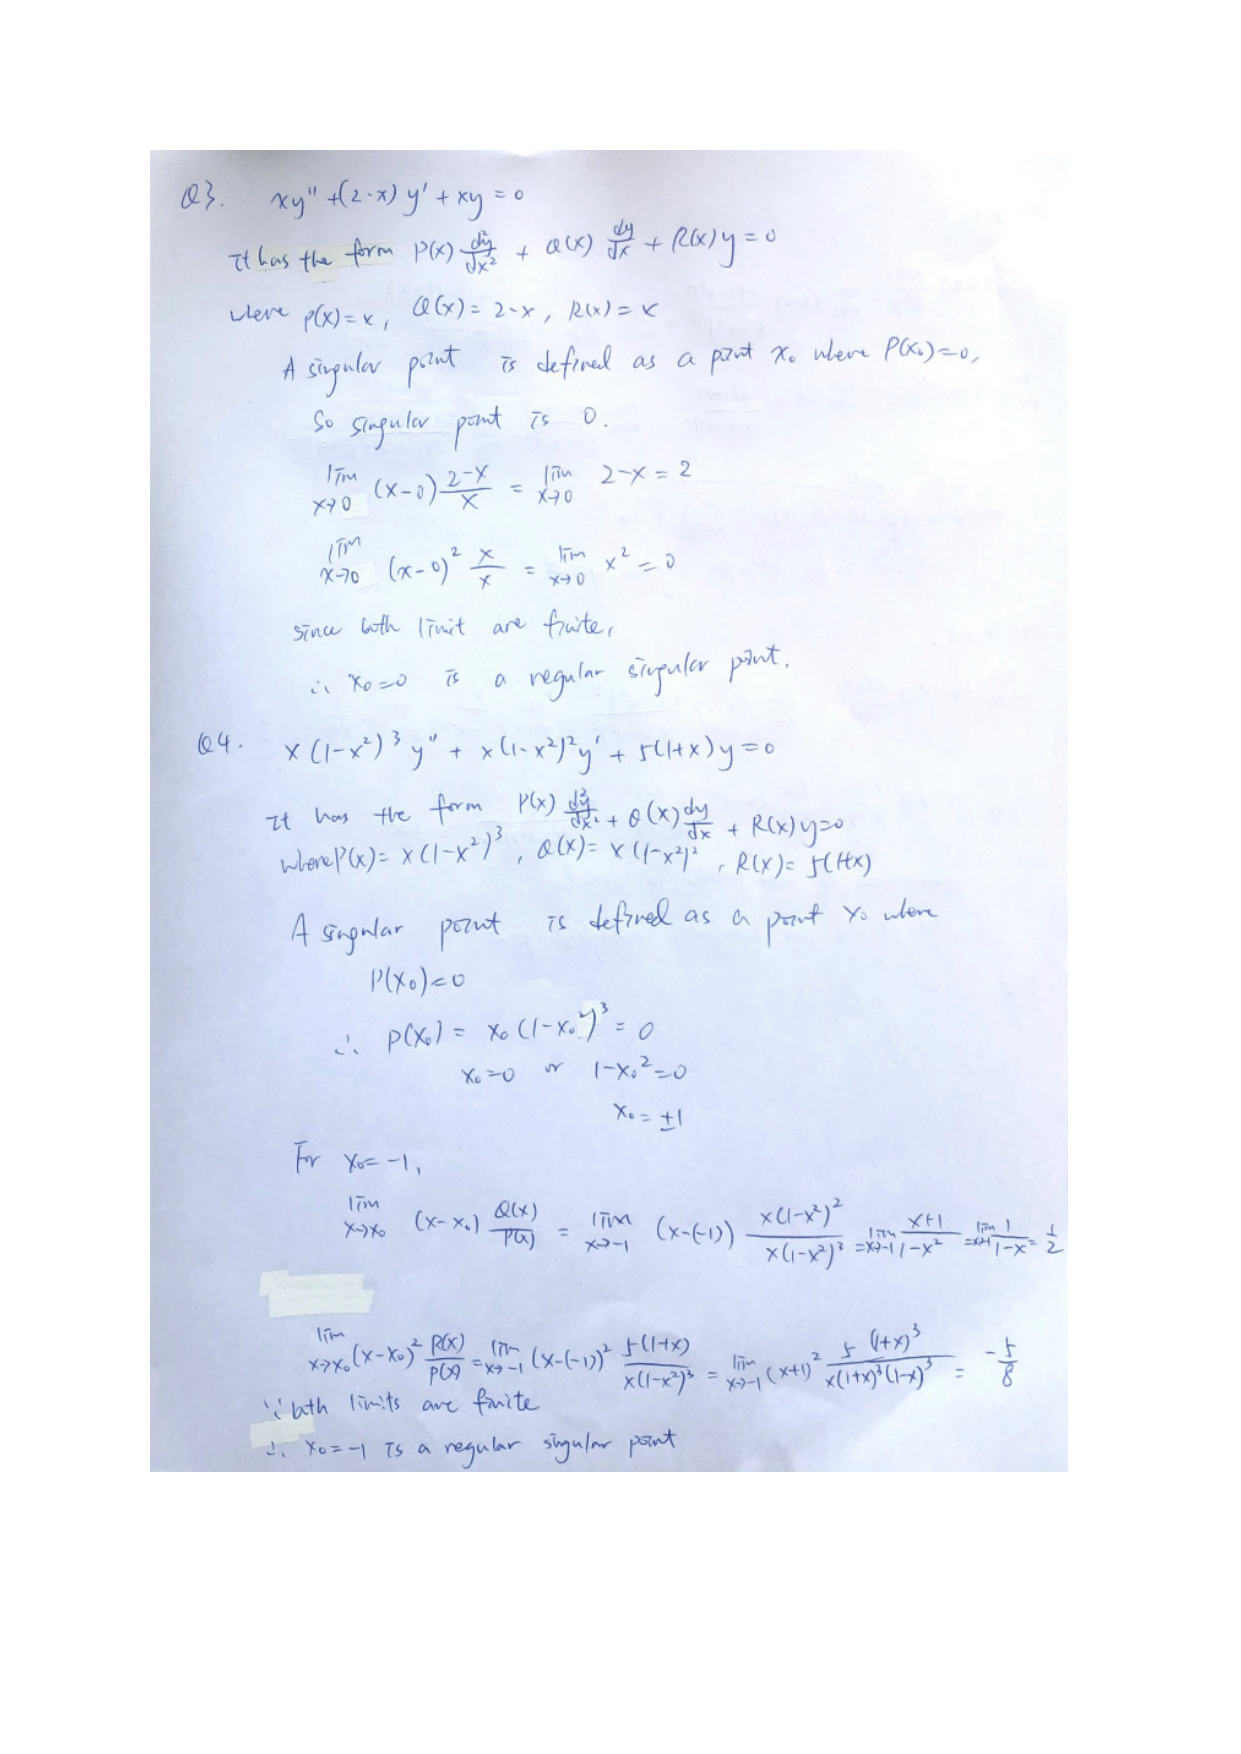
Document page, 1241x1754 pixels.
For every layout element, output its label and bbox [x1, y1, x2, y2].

picture [150, 150, 1068, 1472]
